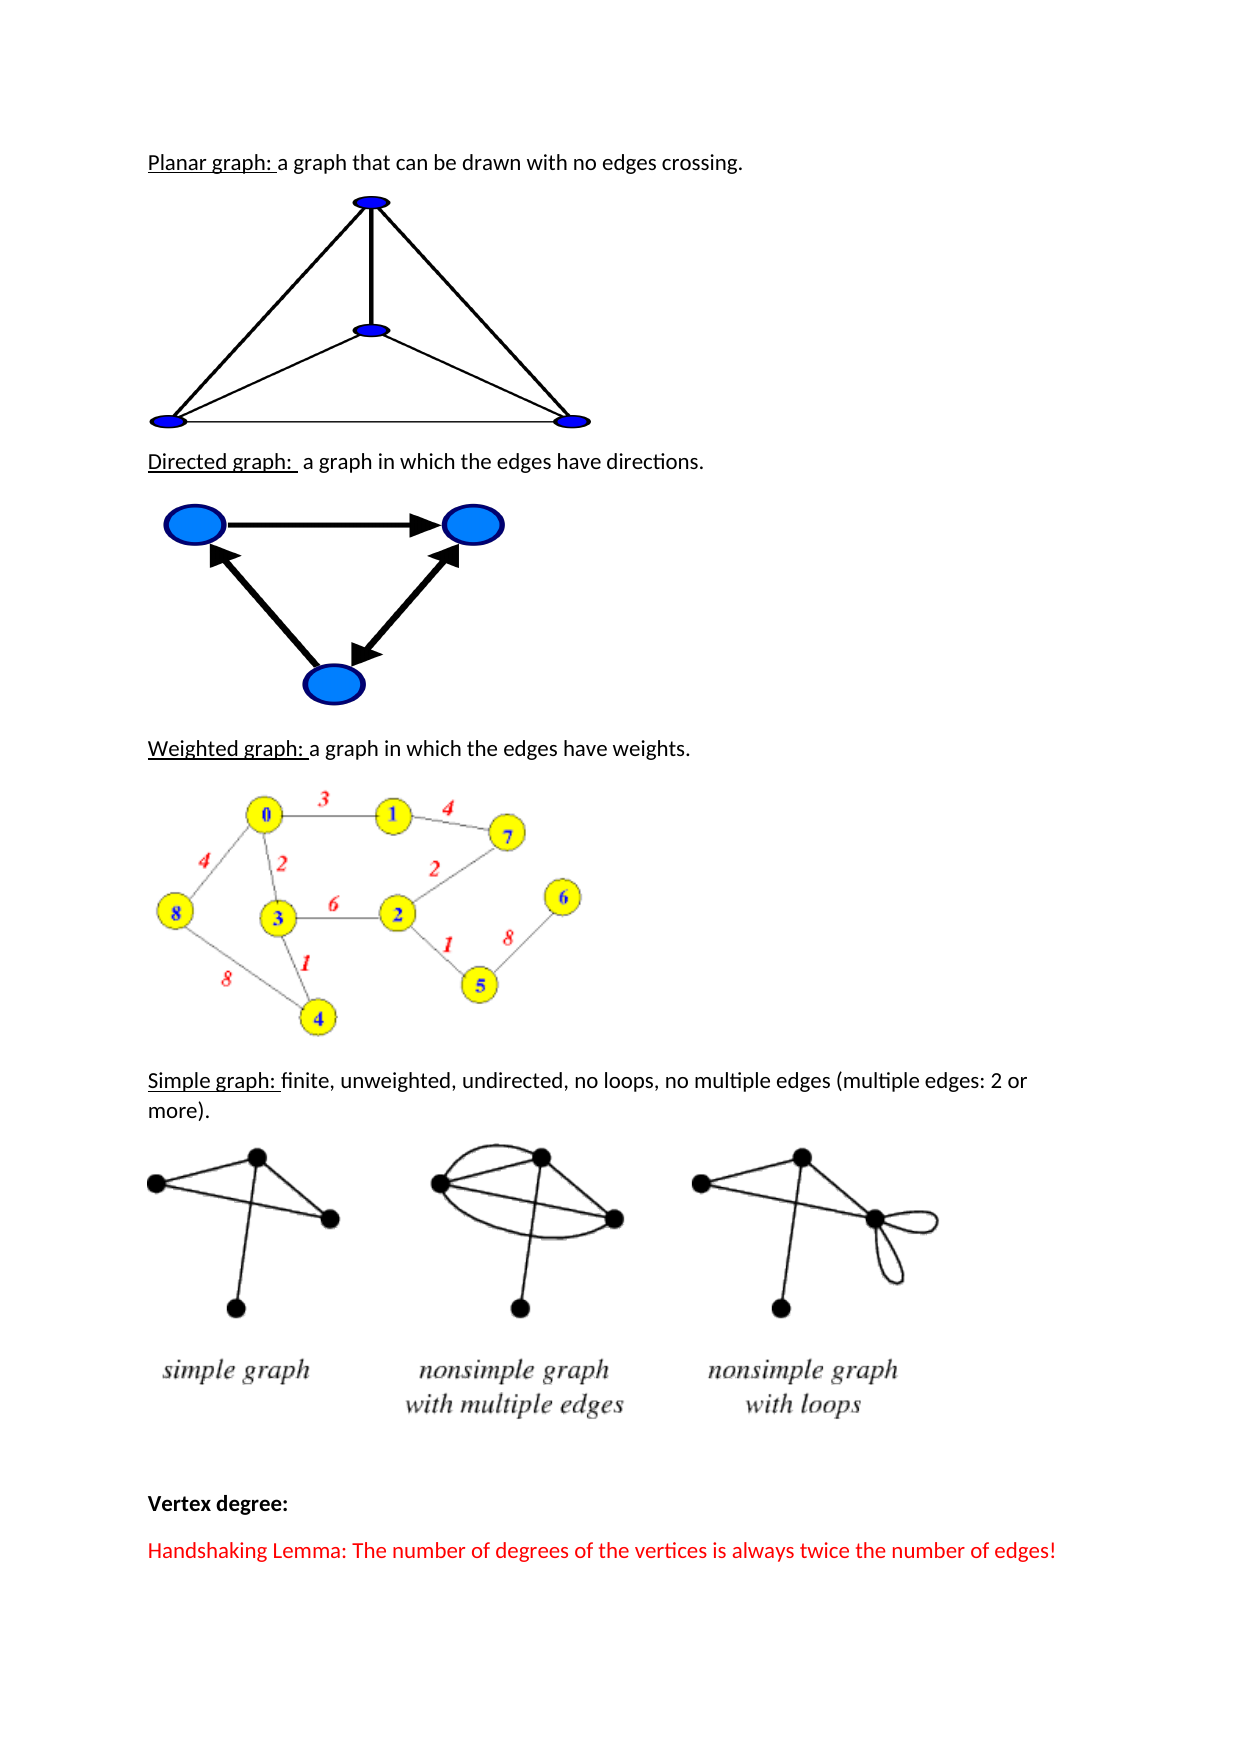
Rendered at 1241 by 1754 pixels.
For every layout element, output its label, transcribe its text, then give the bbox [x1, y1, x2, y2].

text Directed graph: a graph in which the edges have directions. [148, 447, 1093, 475]
picture [147, 493, 521, 716]
picture [147, 781, 612, 1048]
picture [147, 194, 593, 429]
picture [147, 1143, 941, 1424]
text Handshaking Lemma: The number of degrees of the vertices is always twice the number of edges! [148, 1536, 1093, 1564]
text Vertex degree: [148, 1489, 1093, 1517]
text Planar graph: a graph that can be drawn with no edges crossing. [148, 148, 1093, 176]
text Simple graph: finite, unweighted, undirected, no loops, no multiple edges (multiple edges: 2 or more). [148, 1066, 1093, 1124]
text Weighted graph: a graph in which the edges have weights. [148, 734, 1093, 762]
